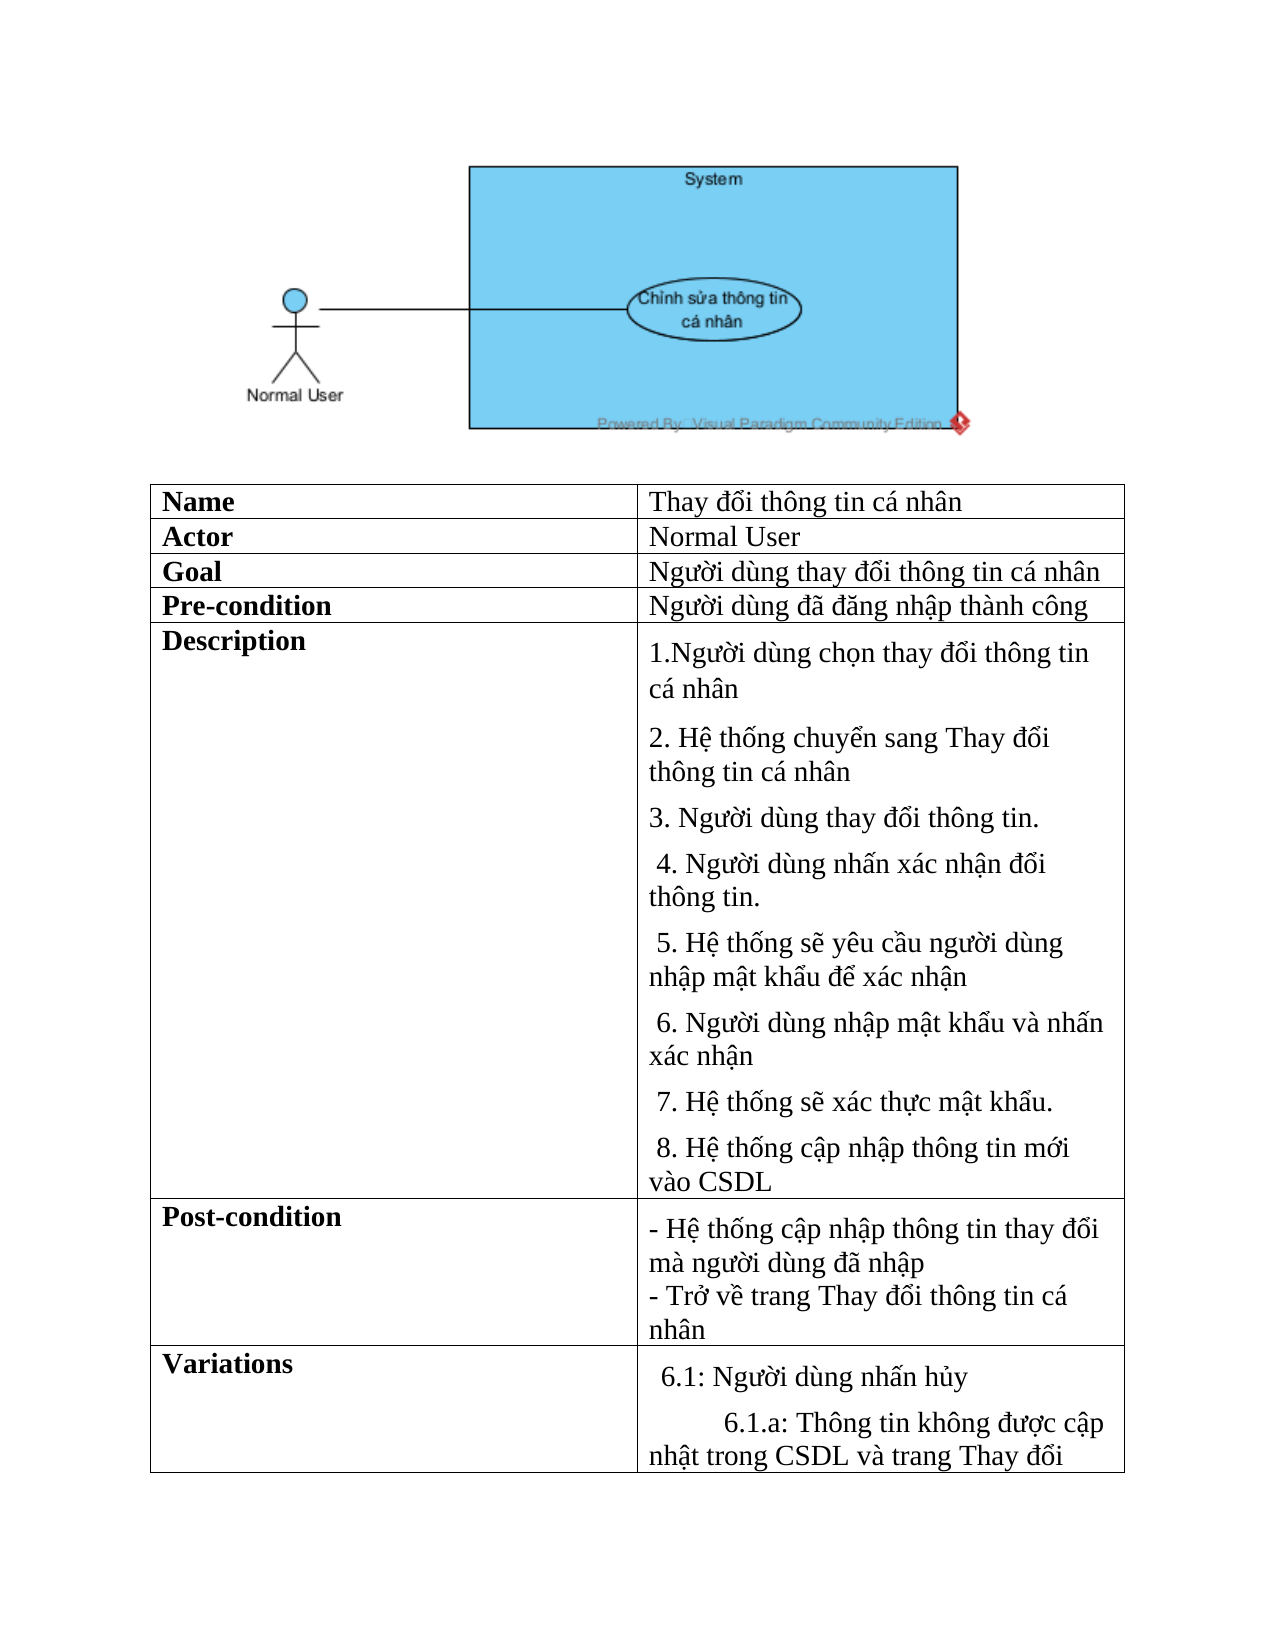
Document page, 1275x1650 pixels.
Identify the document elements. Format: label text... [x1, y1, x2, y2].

table_cell Variations [151, 1346, 637, 1472]
table_cell Người dùng thay đổi thông tin cá nhân [638, 554, 1124, 587]
table_cell 1.Người dùng chọn thay đổi thông tin cá nhân 2. Hệ thống chuyển sang Thay đổi thông tin cá nhân 3. Người dùng thay đổi thông tin. 4. Người dùng nhấn xác nhận đổi thông tin. 5. Hệ thống sẽ yêu cầu người dùng nhập mật khẩu để xác nhận 6. Người dùng nhập mật khẩu và nhấn xác nhận 7. Hệ thống sẽ xác thực mật khẩu. 8. Hệ thống cập nhập thông tin mới vào CSDL [638, 623, 1124, 1198]
table_header Thay đổi thông tin cá nhân [638, 485, 1124, 518]
table_cell Description [151, 623, 637, 1198]
table_cell Post-condition [151, 1199, 637, 1345]
table_cell Actor [151, 519, 637, 553]
table_cell - Hệ thống cập nhập thông tin thay đổi mà người dùng đã nhập - Trở về trang Thay đổi thông tin cá nhân [638, 1199, 1124, 1345]
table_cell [638, 1346, 1124, 1472]
table_cell Pre-condition [151, 588, 637, 622]
table_cell Goal [151, 554, 637, 587]
picture [225, 150, 979, 450]
table_cell Normal User [638, 519, 1124, 553]
table_cell Người dùng đã đăng nhập thành công [638, 588, 1124, 622]
table_header Name [151, 485, 637, 518]
